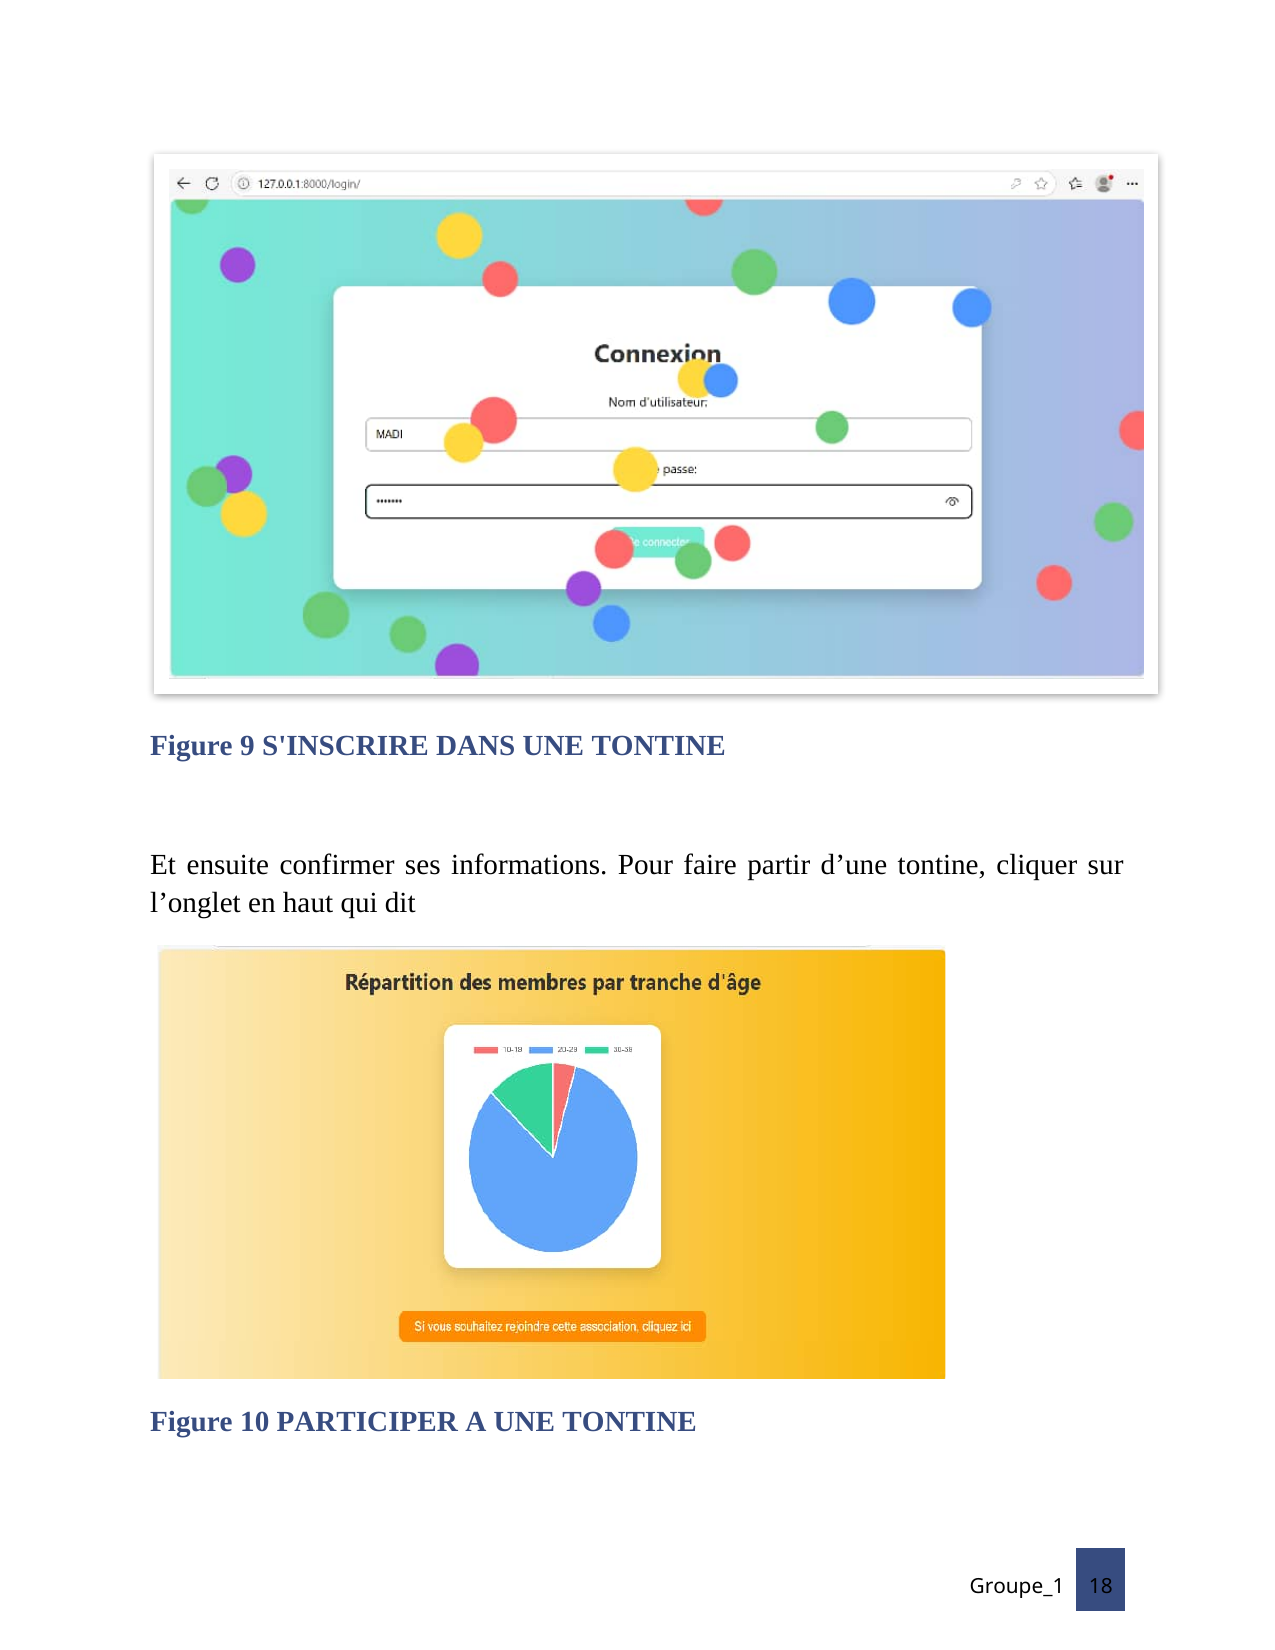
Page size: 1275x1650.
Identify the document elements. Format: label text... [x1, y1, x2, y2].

picture [157, 945, 946, 1379]
text Figure 10 PARTICIPER A UNE TONTINE [150, 1404, 1125, 1438]
text Et ensuite confirmer ses informations. Pour faire partir d’une tontine, cliquer sur l’onglet en haut qui dit [150, 847, 1125, 919]
picture [169, 169, 1144, 679]
text Figure 9 S'INSCRIRE DANS UNE TONTINE [150, 728, 1125, 762]
